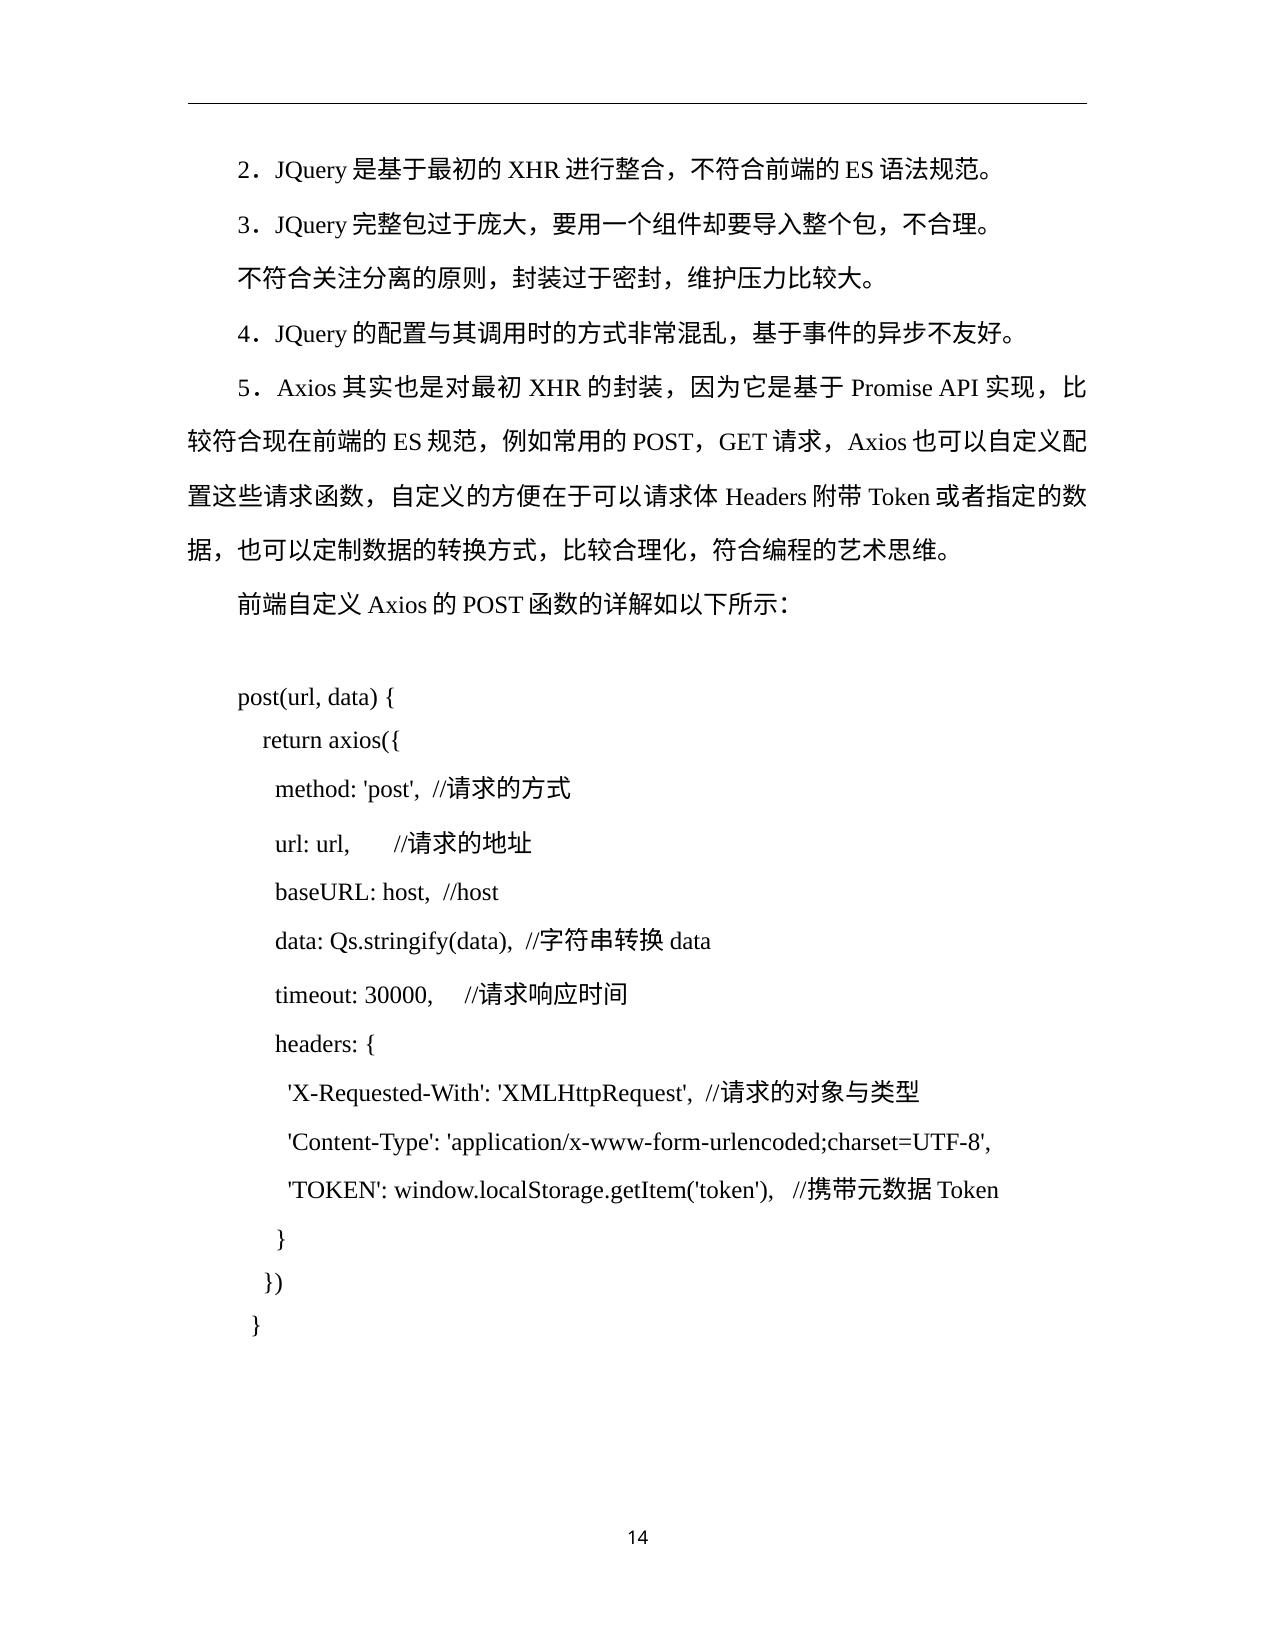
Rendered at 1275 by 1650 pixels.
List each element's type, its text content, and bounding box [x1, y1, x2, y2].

text post(url, data) { [187, 682, 1087, 711]
text 4．JQuery的配置与其调用时的方式非常混乱，基于事件的异步不友好。 [237, 313, 1087, 349]
text method: 'post', //请求的方式 [187, 769, 1087, 805]
text 'TOKEN': window.localStorage.getItem('token'), //携带元数据Token [187, 1170, 1087, 1206]
text }) [187, 1267, 1087, 1296]
text url: url, //请求的地址 [187, 823, 1087, 859]
text data: Qs.stringify(data), //字符串转换data [187, 921, 1087, 957]
text } [187, 1224, 1087, 1253]
text 'Content-Type': 'application/x-www-form-urlencoded;charset=UTF-8', [187, 1127, 1087, 1156]
text 2．JQuery是基于最初的XHR进行整合，不符合前端的ES语法规范。 [237, 150, 1087, 186]
text headers: { [187, 1029, 1087, 1058]
text return axios({ [187, 726, 1087, 754]
text 3．JQuery完整包过于庞大，要用一个组件却要导入整个包，不合理。 [237, 204, 1087, 241]
text 'X-Requested-With': 'XMLHttpRequest', //请求的对象与类型 [187, 1072, 1087, 1109]
text baseURL: host, //host [187, 877, 1087, 906]
text 5．Axios其实也是对最初XHR的封装，因为它是基于Promise API实现，比较符合现在前端的ES规范，例如常用的POST，GET请求，Axios也可以自定义配置这些请求函数，自定义的方便在于可以请求体Headers附带Token或者指定的数据，也可以定制数据的转换方式，比较合理化，符合编程的艺术思维。 [187, 367, 1087, 567]
text 不符合关注分离的原则，封装过于密封，维护压力比较大。 [237, 259, 1087, 295]
text } [187, 1311, 1087, 1339]
text 前端自定义Axios的POST函数的详解如以下所示： [187, 585, 1087, 621]
text timeout: 30000, //请求响应时间 [187, 975, 1087, 1011]
